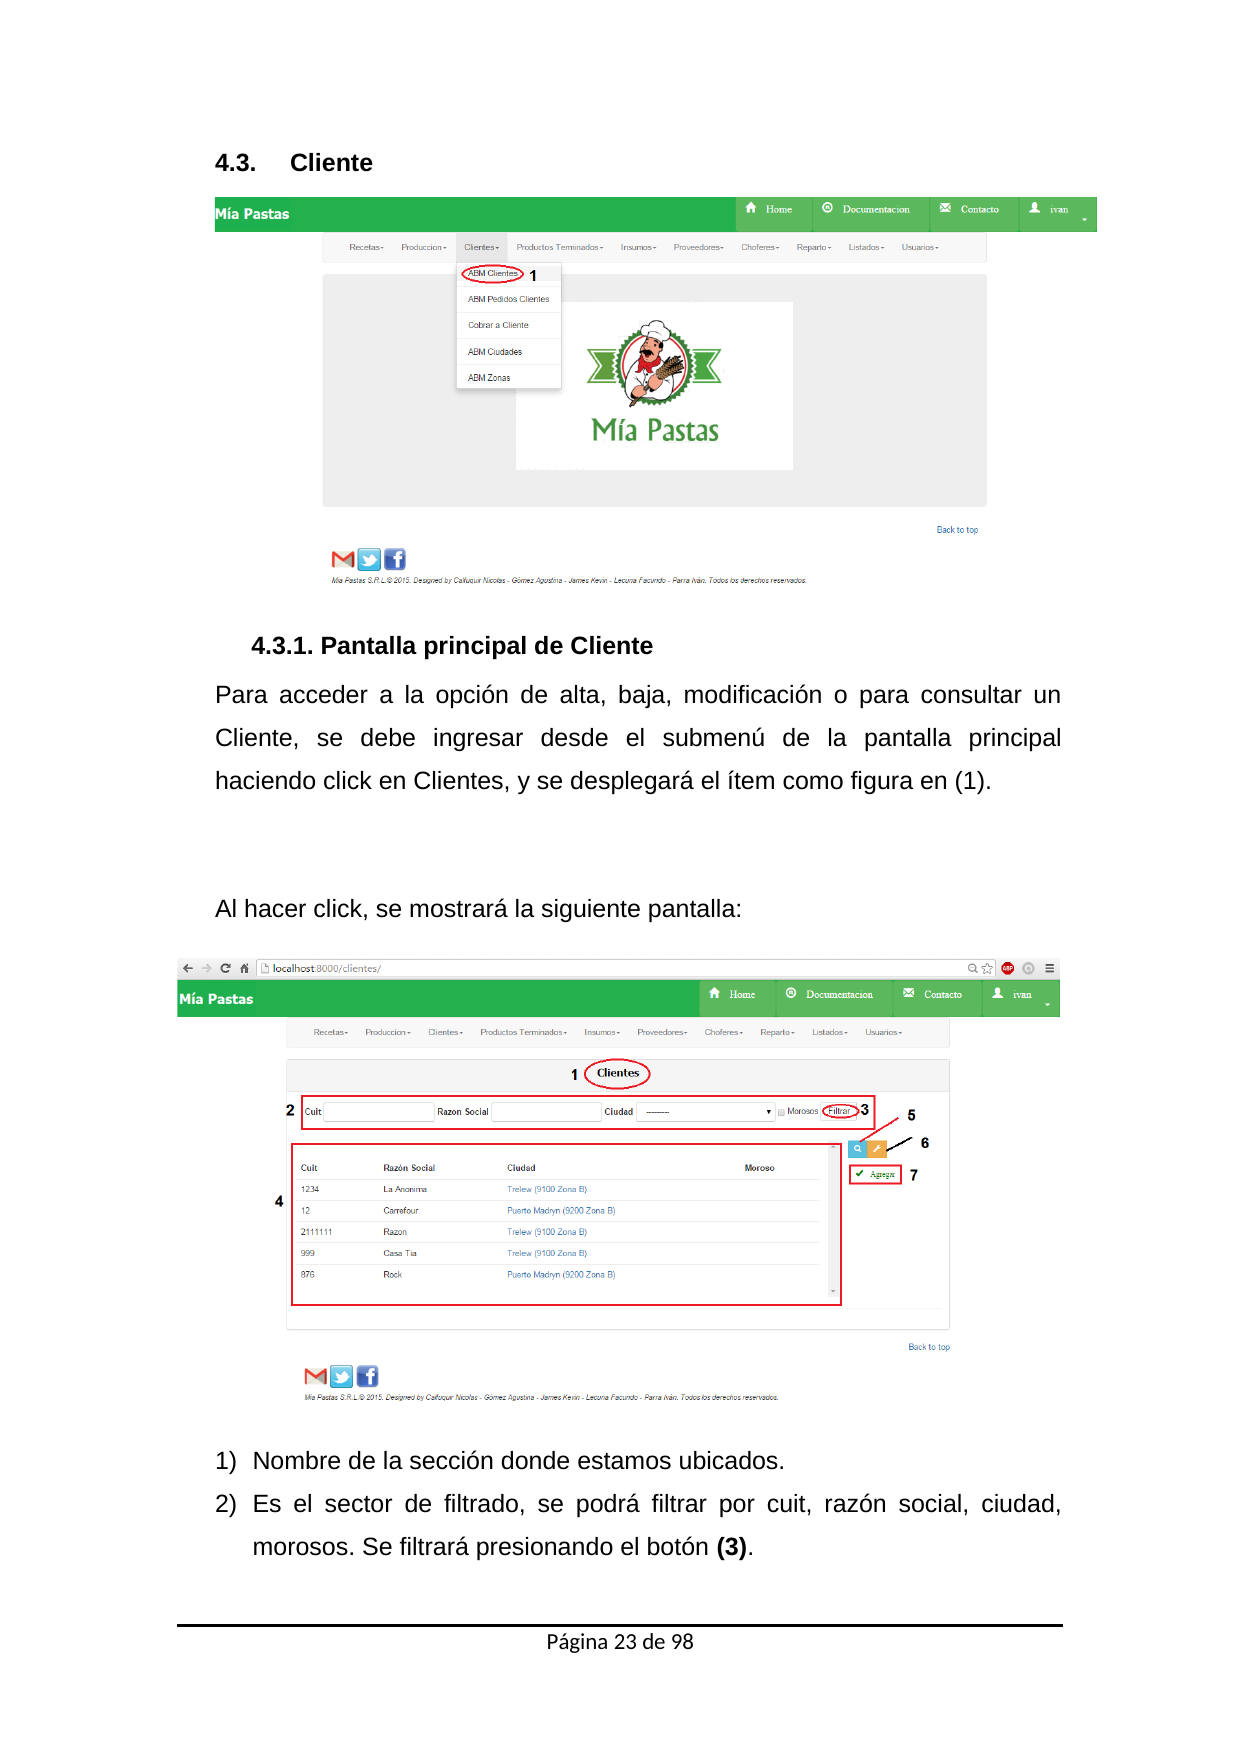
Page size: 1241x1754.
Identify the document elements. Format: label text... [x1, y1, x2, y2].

list Nombre de la sección donde estamos ubicados. [215, 1446, 1063, 1474]
picture [214, 197, 1101, 602]
picture [177, 958, 1063, 1411]
subtitle 4.3.1. Pantalla principal de Cliente [177, 631, 1063, 659]
text Para acceder a la opción de alta, baja, modificación o para consultar un Cliente, se debe ingresar desde el submenú de la pantalla principal haciendo click en Clientes, y se desplegará el ítem como figura en (1). [215, 680, 1063, 795]
list Es el sector de filtrado, se podrá filtrar por cuit, razón social, ciudad, morosos. Se filtrará presionando el botón (3). [215, 1489, 1063, 1561]
subtitle Cliente [215, 148, 1063, 176]
text Al hacer click, se mostrará la siguiente pantalla: [177, 894, 1063, 923]
